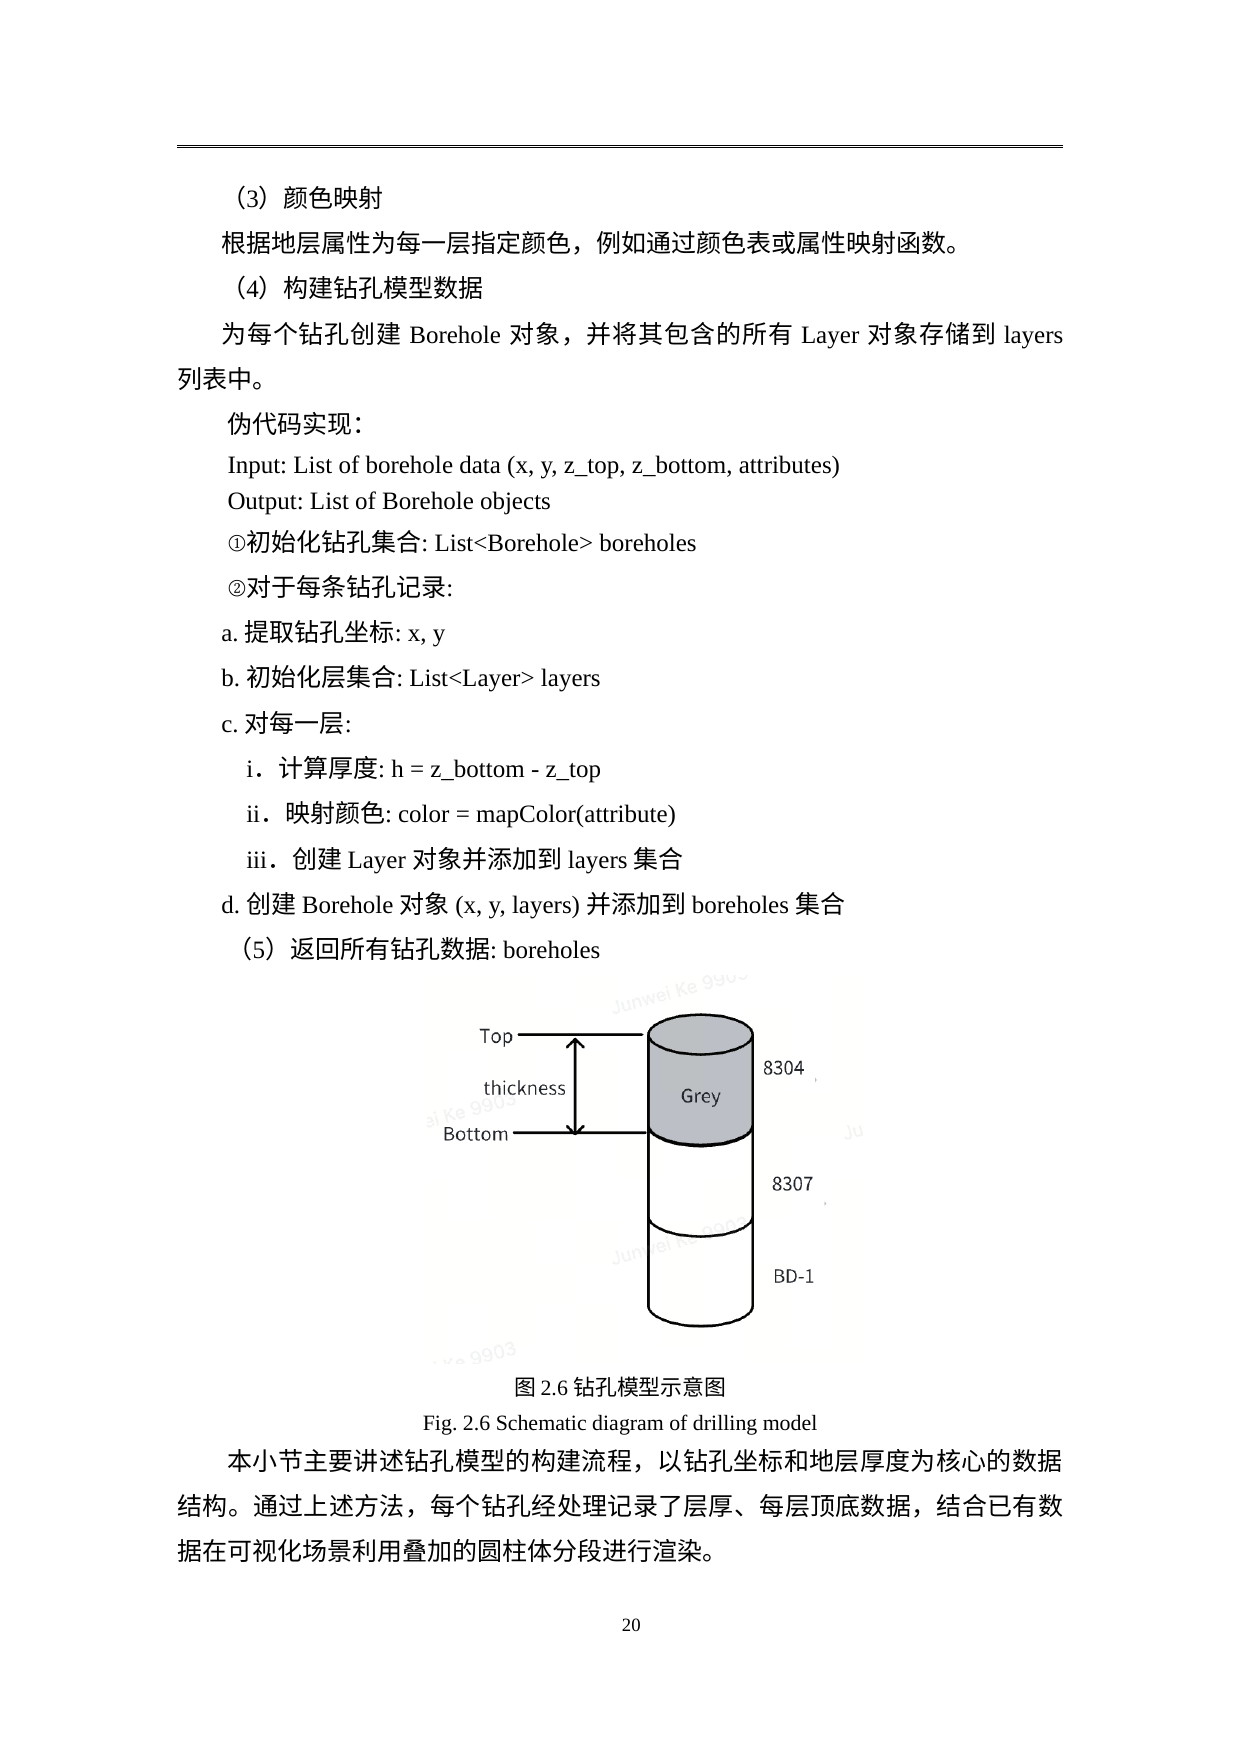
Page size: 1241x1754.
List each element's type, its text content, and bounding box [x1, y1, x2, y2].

text c. 对每一层: [177, 703, 1063, 739]
text （4）构建钻孔模型数据 [177, 269, 1063, 305]
text a. 提取钻孔坐标: x, y [177, 613, 1063, 649]
picture [427, 975, 864, 1364]
text （3）颜色映射 [177, 178, 1063, 214]
text 本小节主要讲述钻孔模型的构建流程，以钻孔坐标和地层厚度为核心的数据结构。通过上述方法，每个钻孔经处理记录了层厚、每层顶底数据，结合已有数据在可视化场景利用叠加的圆柱体分段进行渲染。 [177, 1441, 1063, 1568]
text 根据地层属性为每一层指定颜色，例如通过颜色表或属性映射函数。 [177, 223, 1063, 260]
text 伪代码实现： [177, 405, 1063, 441]
text Input: List of borehole data (x, y, z_top, z_bottom, attributes) [177, 450, 1063, 479]
text ①初始化钻孔集合: List<Borehole> boreholes [177, 522, 1063, 558]
text 图2.6 钻孔模型示意图 [177, 1370, 1063, 1402]
text ii．映射颜色: color = mapColor(attribute) [177, 794, 1063, 830]
text iii．创建 Layer 对象并添加到 layers 集合 [177, 839, 1063, 875]
text b. 初始化层集合: List<Layer> layers [177, 658, 1063, 694]
text i．计算厚度: h = z_bottom - z_top [177, 748, 1063, 785]
text （5）返回所有钻孔数据: boreholes [177, 930, 1063, 966]
text Output: List of Borehole objects [177, 486, 1063, 515]
text ②对于每条钻孔记录: [177, 567, 1063, 603]
text 为每个钻孔创建 Borehole 对象，并将其包含的所有 Layer 对象存储到 layers 列表中。 [177, 314, 1063, 396]
text Fig. 2.6 Schematic diagram of drilling model [177, 1410, 1063, 1435]
text d. 创建 Borehole 对象 (x, y, layers) 并添加到 boreholes 集合 [177, 884, 1063, 921]
